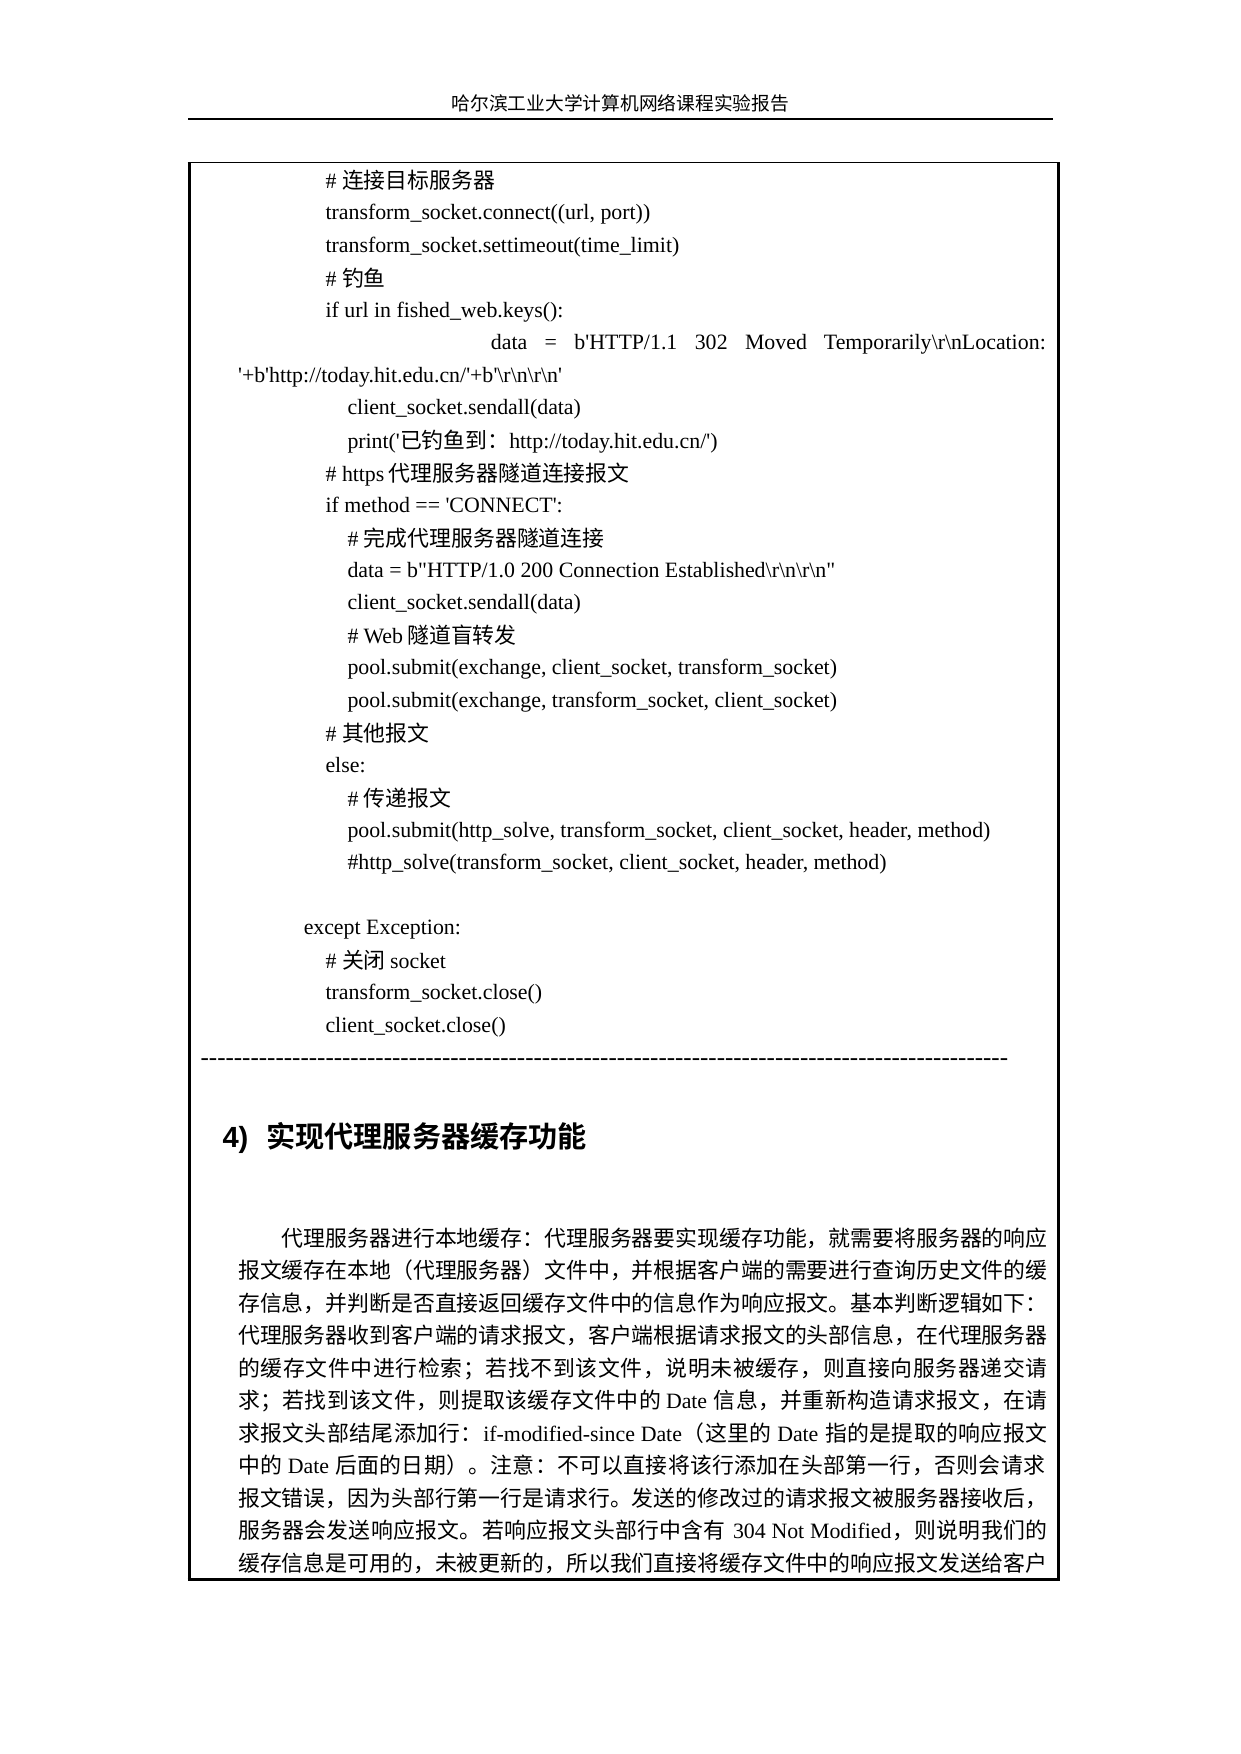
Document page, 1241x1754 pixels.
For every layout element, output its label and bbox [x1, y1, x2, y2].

table_cell [191, 163, 1057, 1578]
